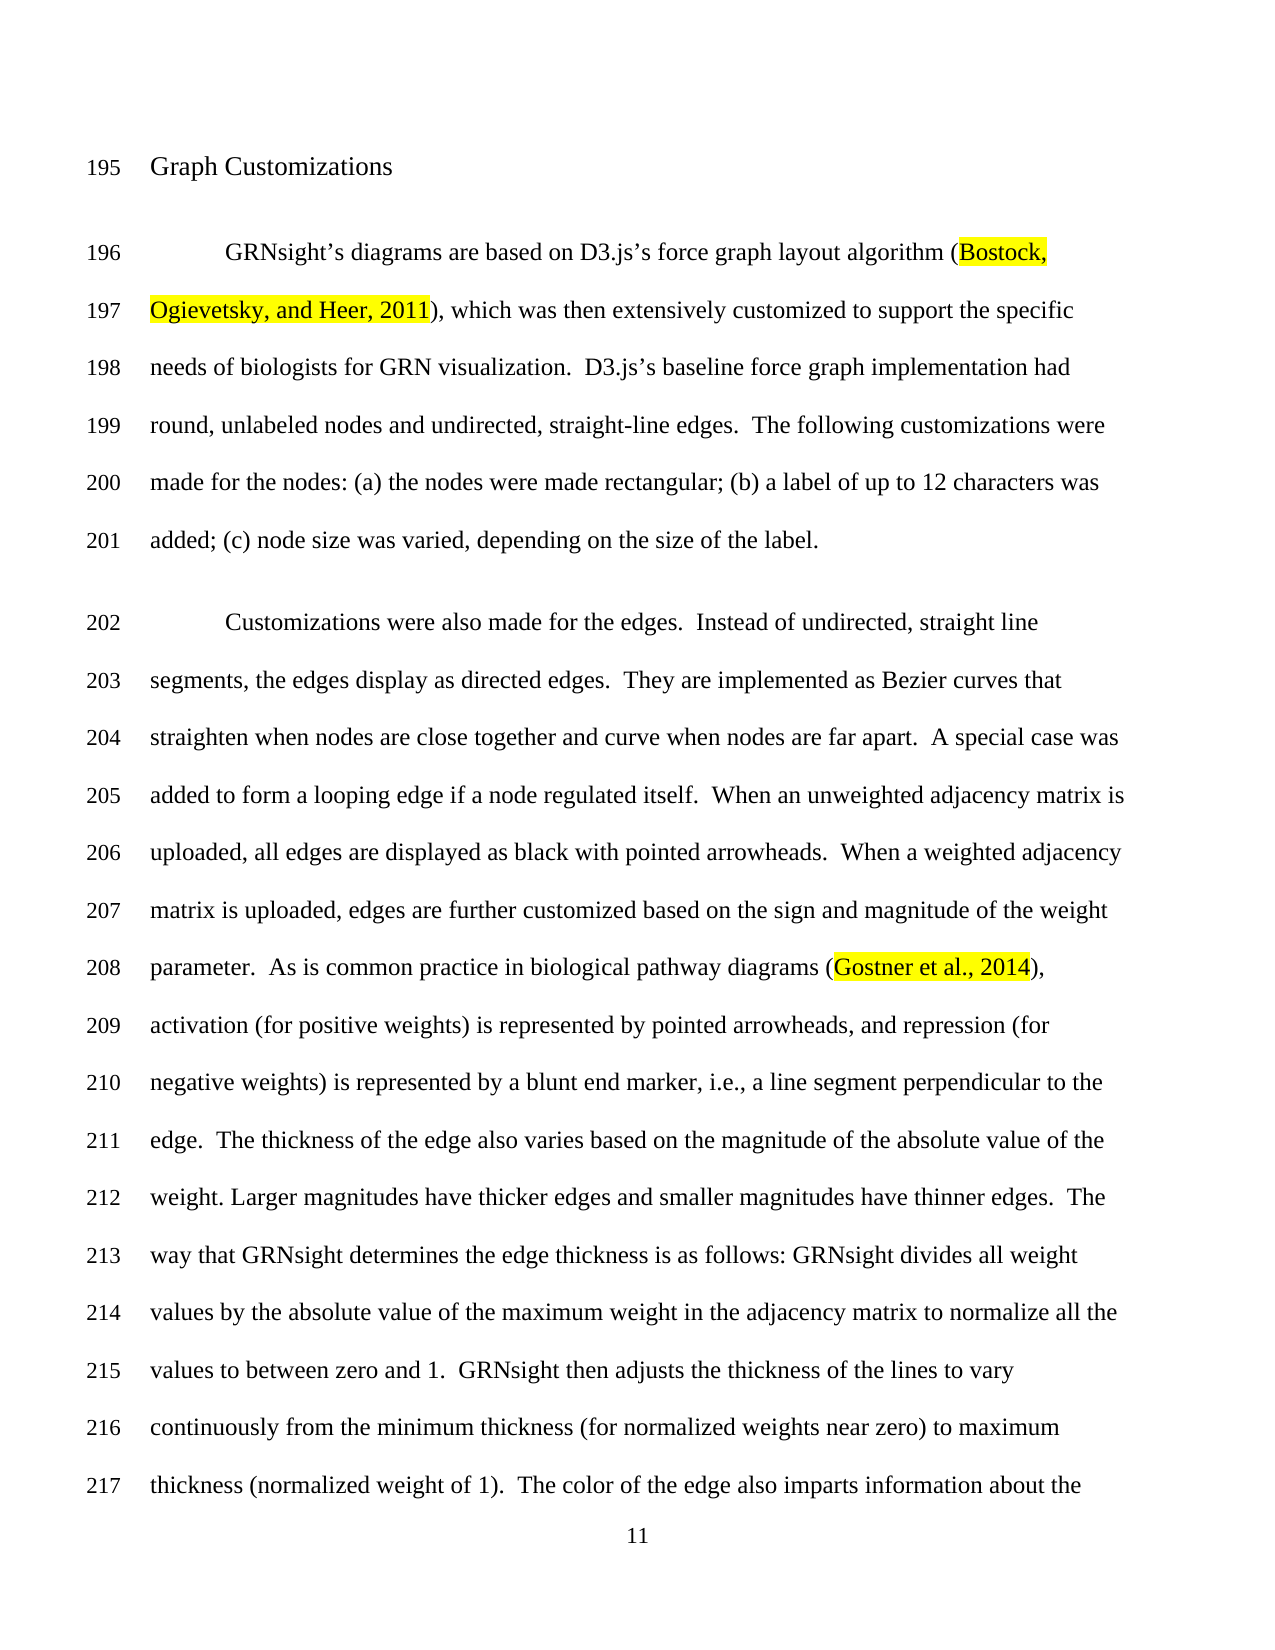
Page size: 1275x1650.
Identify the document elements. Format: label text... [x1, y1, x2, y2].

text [150, 607, 1125, 1498]
subtitle Graph Customizations [150, 150, 1125, 181]
text GRNsight’s diagrams are based on D3.js’s force graph layout algorithm (Bostock, Ogievetsky, and Heer, 2011), which was then extensively customized to support the specific needs of biologists for GRN visualization. D3.js’s baseline force graph implementation had round, unlabeled nodes and undirected, straight-line edges. The following customizations were made for the nodes: (a) the nodes were made rectangular; (b) a label of up to 12 characters was added; (c) node size was varied, depending on the size of the label. [150, 237, 1125, 553]
